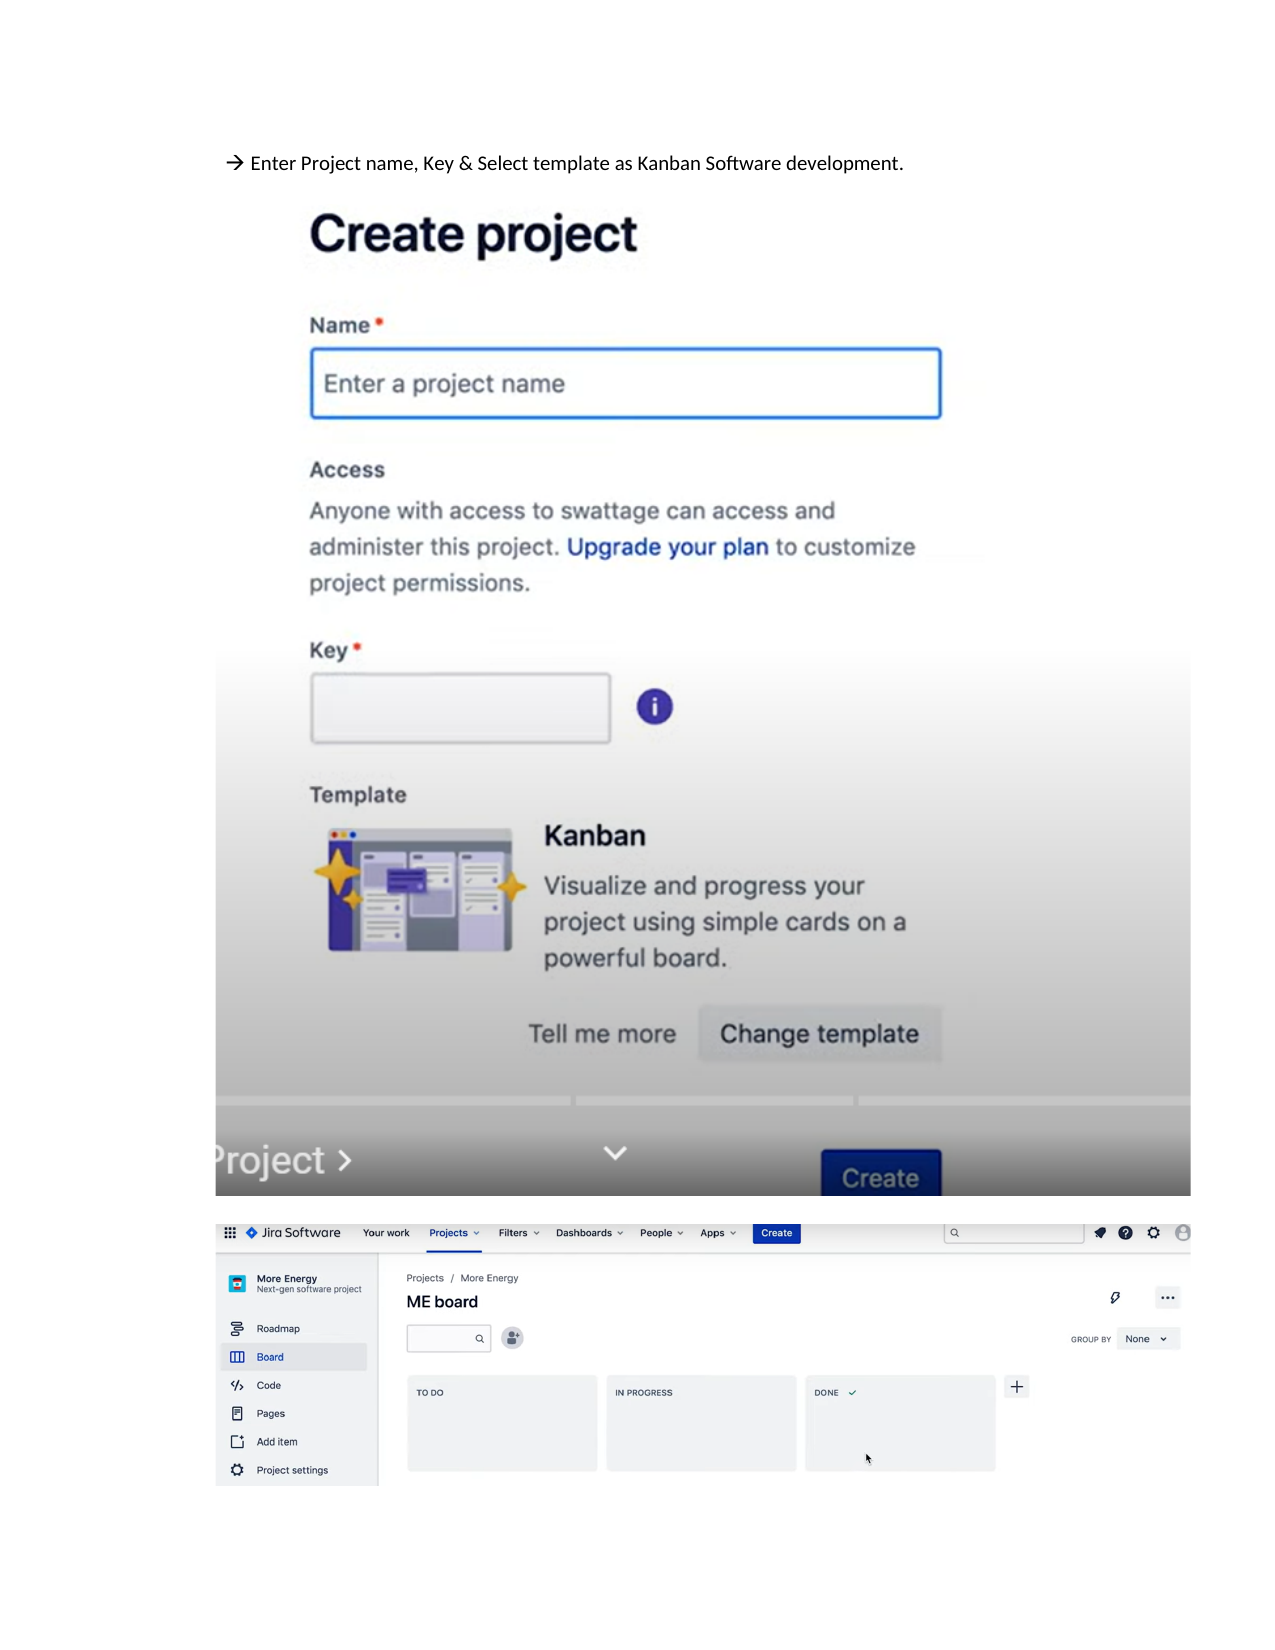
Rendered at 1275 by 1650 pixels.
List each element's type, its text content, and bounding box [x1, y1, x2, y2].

picture [215, 1224, 1191, 1486]
subtitle Enter Project name, Key & Select template as Kanban Software development. [150, 150, 1125, 175]
picture [215, 204, 1191, 1196]
